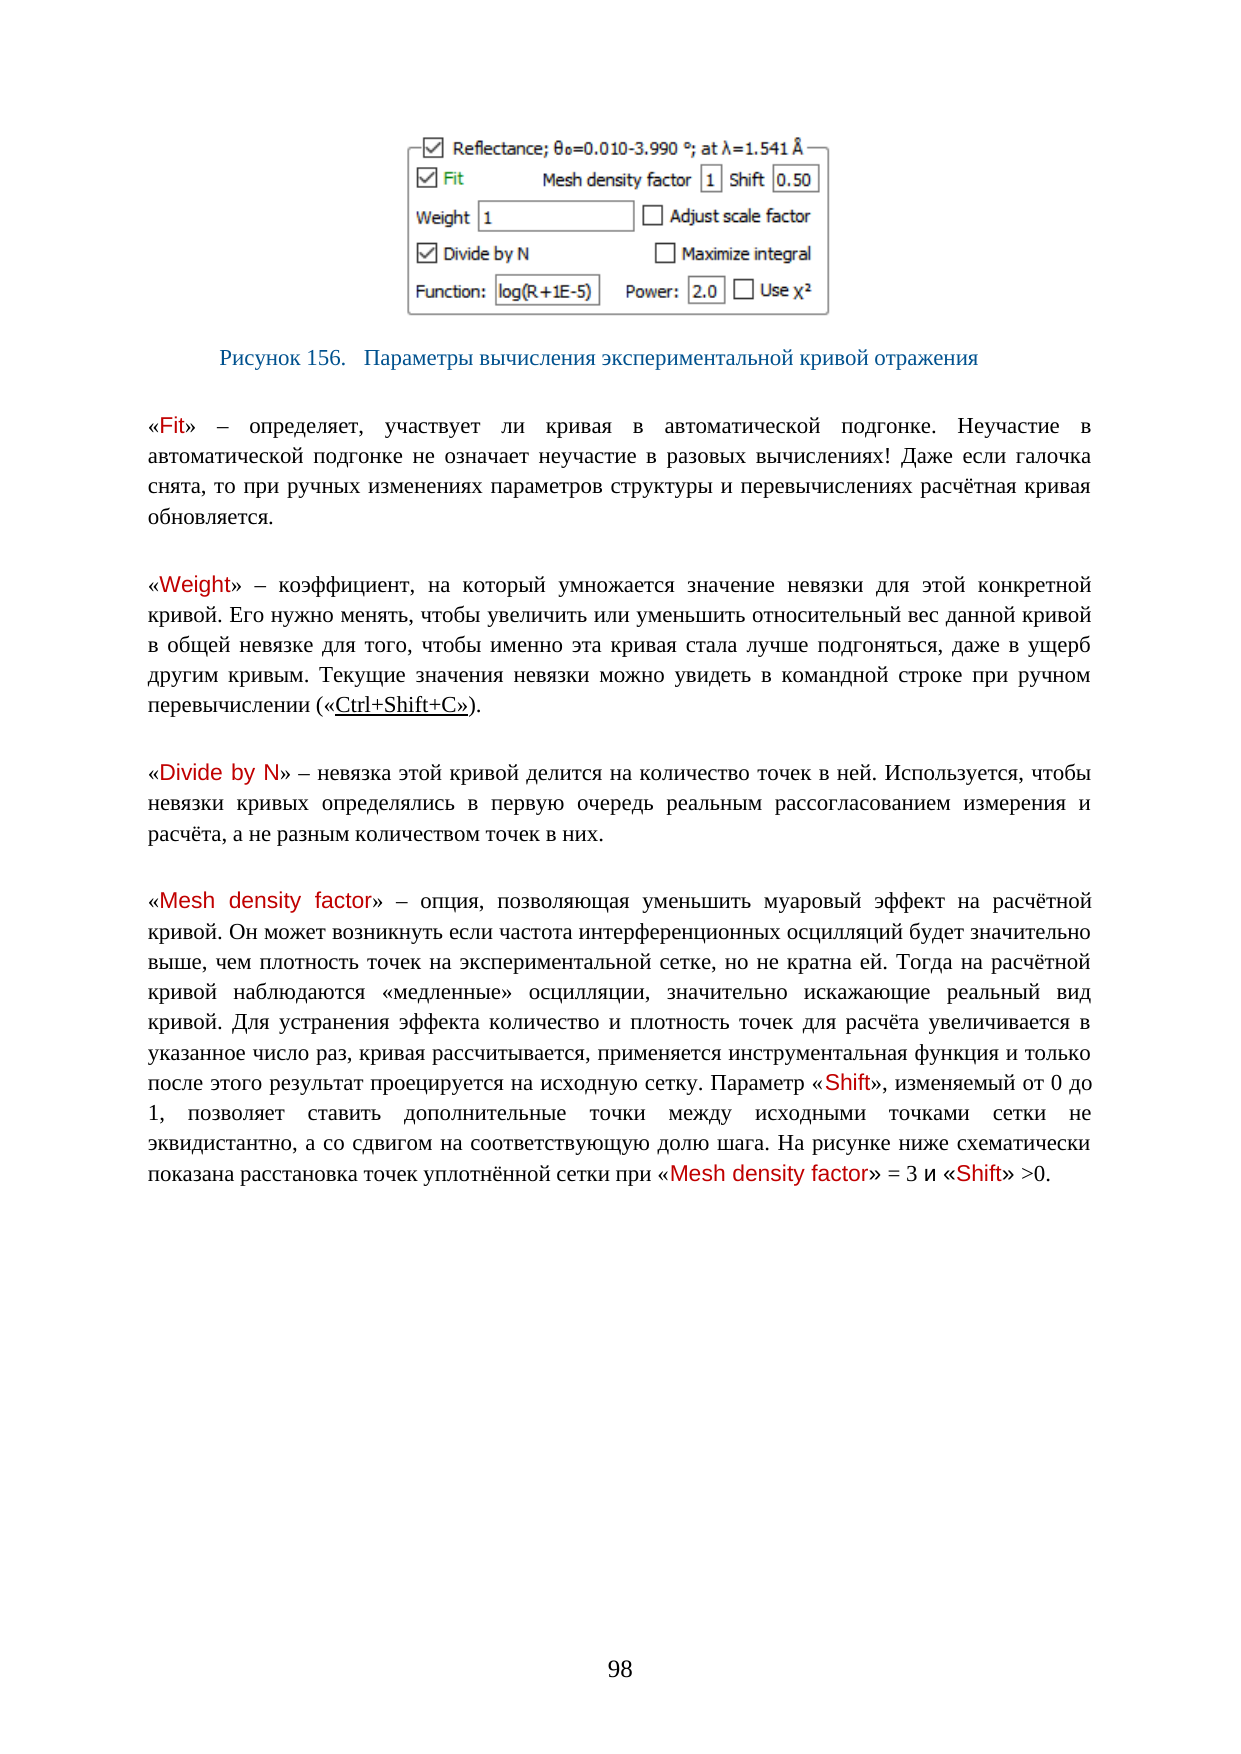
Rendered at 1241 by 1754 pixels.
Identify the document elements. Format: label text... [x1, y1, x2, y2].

text «Divide by N» – невязка этой кривой делится на количество точек в ней. Используется, чтобы невязки кривых определялись в первую очередь реальным рассогласованием измерения и расчёта, а не разным количеством точек в них. [148, 759, 1093, 846]
picture [403, 133, 833, 320]
text «Weight» – коэффициент, на который умножается значение невязки для этой конкретной кривой. Его нужно менять, чтобы увеличить или уменьшить относительный вес данной кривой в общей невязке для того, чтобы именно эта кривая стала лучше подгоняться, даже в ущерб другим кривым. Текущие значения невязки можно увидеть в командной строке при ручном перевычислении («Ctrl+Shift+C»). [148, 571, 1093, 718]
text «Mesh density factor» – опция, позволяющая уменьшить муаровый эффект на расчётной кривой. Он может возникнуть если частота интерференционных осцилляций будет значительно выше, чем плотность точек на экспериментальной сетке, но не кратна ей. Тогда на расчётной кривой наблюдаются «медленные» осцилляции, значительно искажающие реальный вид кривой. Для устранения эффекта количество и плотность точек для расчёта увеличивается в указанное число раз, кривая рассчитывается, применяется инструментальная функция и только после этого результат проецируется на исходную сетку. Параметр «Shift», изменяемый от 0 до 1, позволяет ставить дополнительные точки между исходными точками сетки не эквидистантно, а со сдвигом на соответствующую долю шага. На рисунке ниже схематически показана расстановка точек уплотнённой сетки при «Mesh density factor» = 3 и «Shift» >0. [148, 887, 1093, 1186]
text «Fit» – определяет, участвует ли кривая в автоматической подгонке. Неучастие в автоматической подгонке не означает неучастие в разовых вычислениях! Даже если галочка снята, то при ручных изменениях параметров структуры и перевычислениях расчётная кривая обновляется. [148, 412, 1093, 529]
